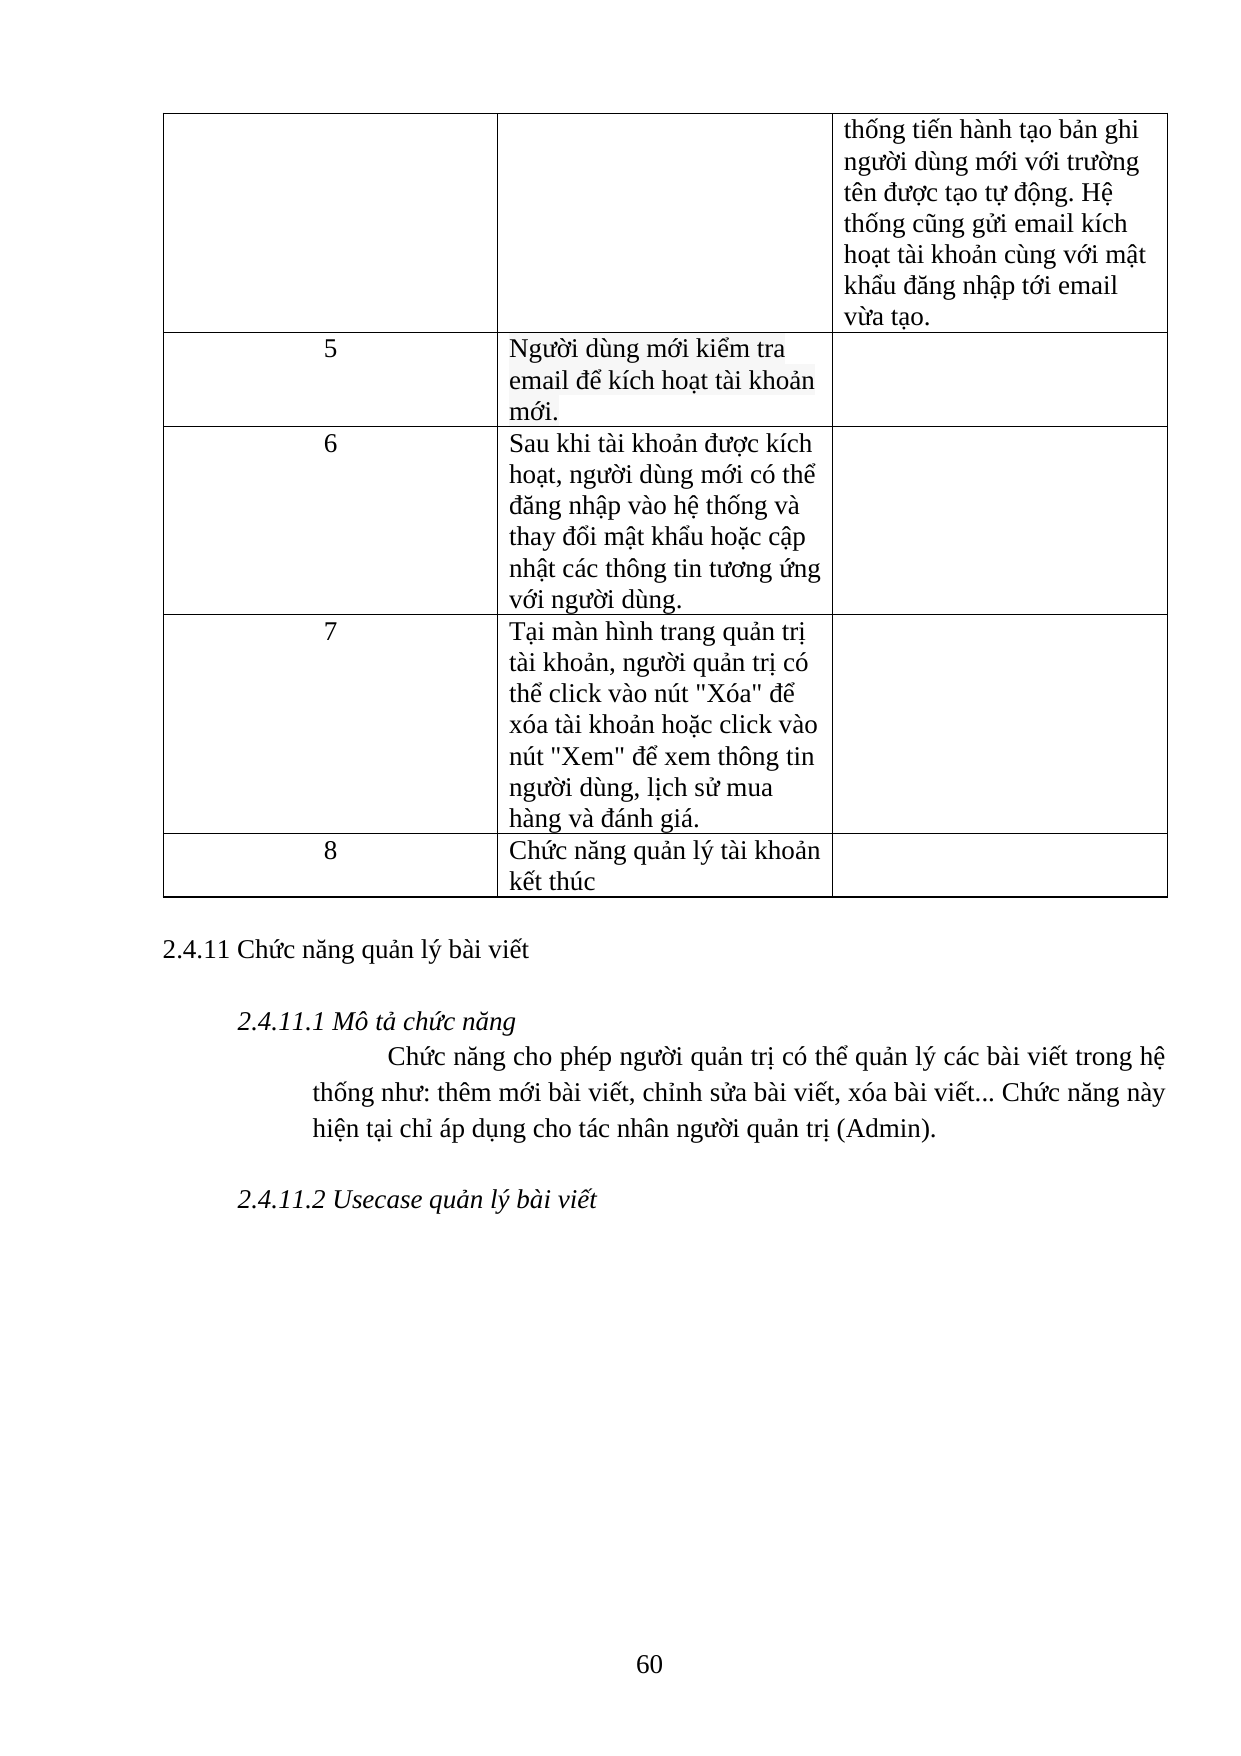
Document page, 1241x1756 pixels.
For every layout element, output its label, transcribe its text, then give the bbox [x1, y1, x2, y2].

table_cell 5 [164, 333, 497, 426]
table_cell [833, 834, 1167, 896]
table_cell Người dùng mới kiểm tra email để kích hoạt tài khoản mới. [559, 333, 832, 426]
table_cell [833, 615, 1167, 833]
table_cell 8 [164, 834, 497, 896]
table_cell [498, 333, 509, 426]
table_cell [498, 114, 832, 332]
table_cell Tại màn hình trang quản trị tài khoản, người quản trị có thể click vào nút "Xóa" để xóa tài khoản hoặc click vào nút "Xem" để xem thông tin người dùng, lịch sử mua hàng và đánh giá. [498, 615, 832, 833]
table_cell Chức năng quản lý tài khoản kết thúc [498, 834, 832, 896]
text 2.4.11.2 Usecase quản lý bài viết [162, 1183, 1167, 1214]
table_cell [833, 427, 1167, 614]
table_cell 7 [164, 615, 497, 833]
text 2.4.11.1 Mô tả chức năng [162, 1004, 1167, 1036]
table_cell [833, 114, 1167, 332]
text 2.4.11 Chức năng quản lý bài viết [162, 933, 1167, 964]
table_cell [833, 333, 1167, 426]
table_cell 6 [164, 427, 497, 614]
table_cell Sau khi tài khoản được kích hoạt, người dùng mới có thể đăng nhập vào hệ thống và thay đổi mật khẩu hoặc cập nhật các thông tin tương ứng với người dùng. [498, 427, 832, 614]
text Chức năng cho phép người quản trị có thể quản lý các bài viết trong hệ thống như: thêm mới bài viết, chỉnh sửa bài viết, xóa bài viết... Chức năng này hiện tại chỉ áp dụng cho tác nhân người quản trị (Admin). [312, 1040, 1167, 1143]
table_cell 4 [164, 114, 497, 332]
